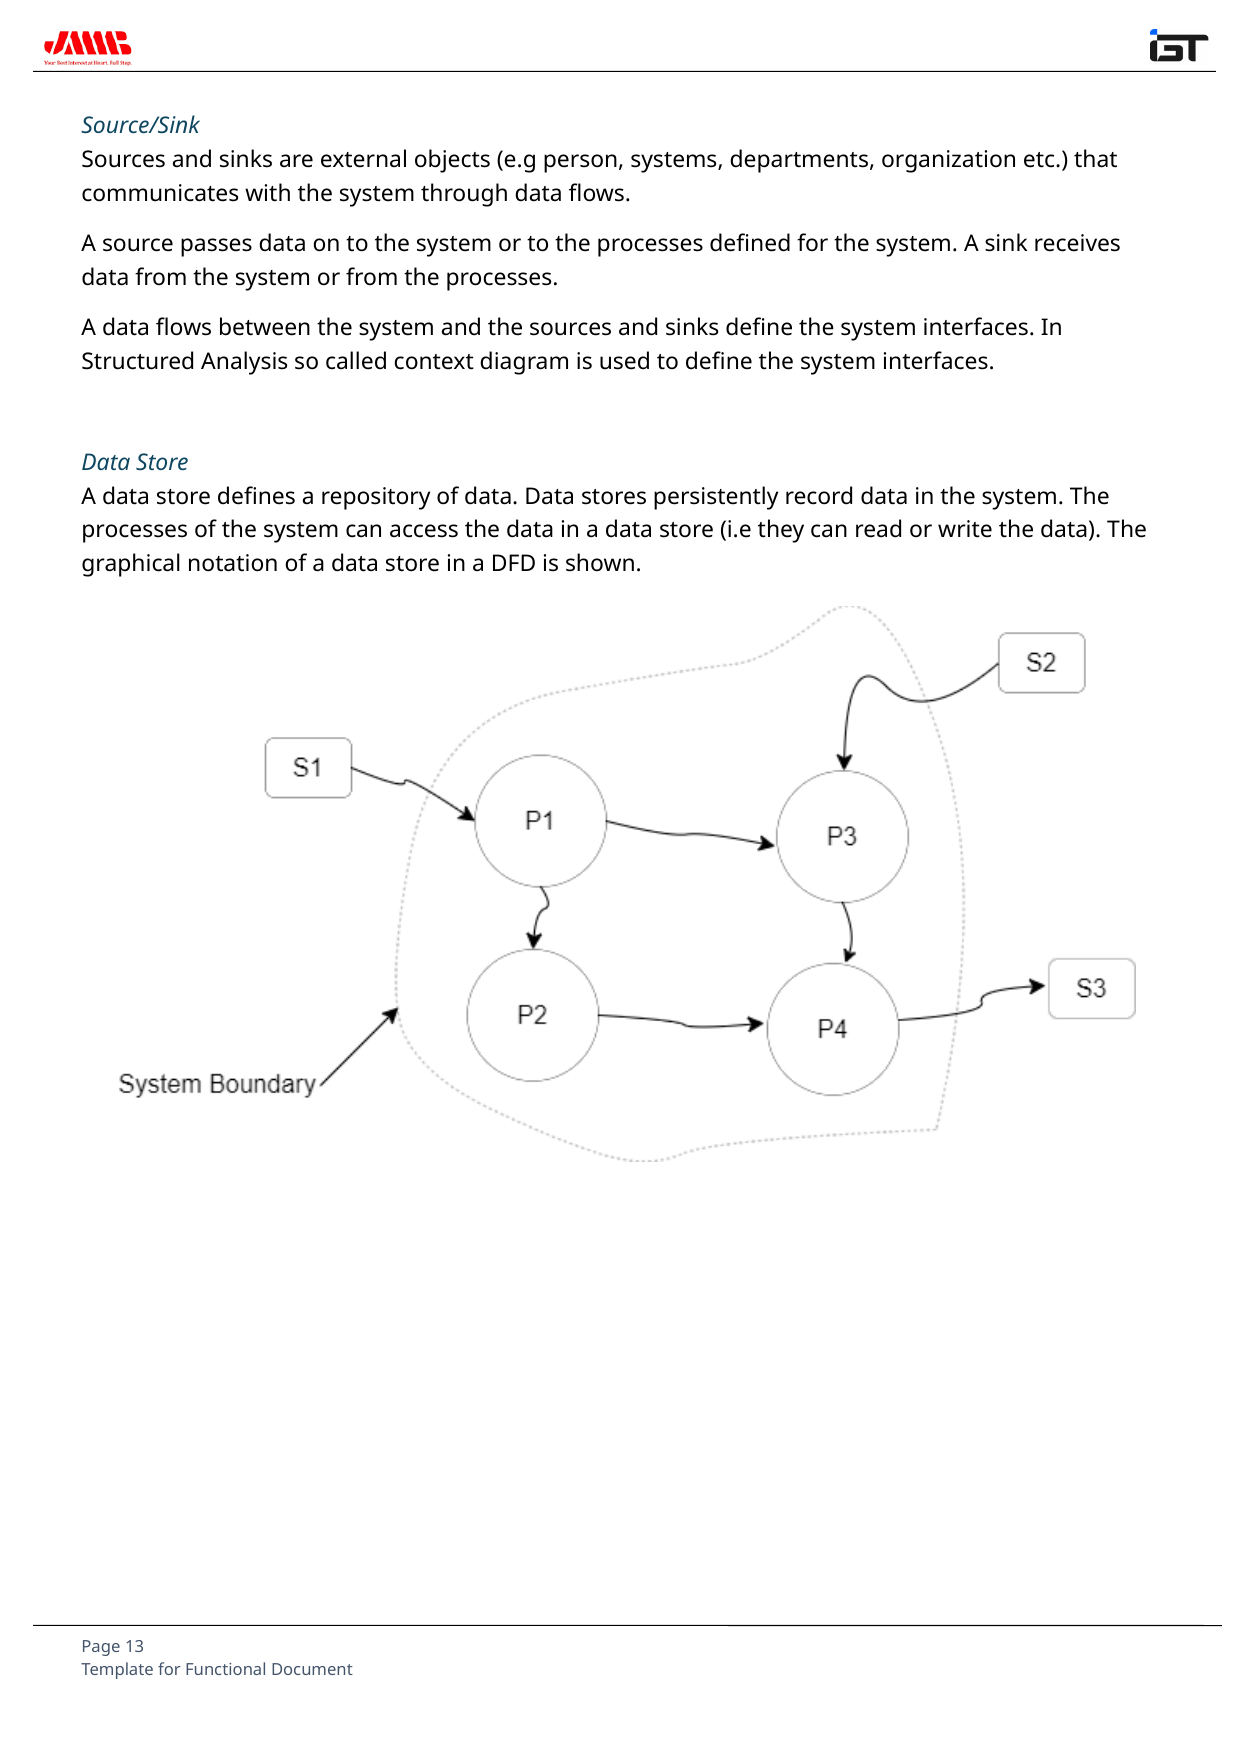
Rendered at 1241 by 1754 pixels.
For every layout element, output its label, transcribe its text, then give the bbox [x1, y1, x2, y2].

text A data flows between the system and the sources and sinks define the system interfaces. In Structured Analysis so called context diagram is used to define the system interfaces. [81, 311, 1159, 376]
text Sources and sinks are external objects (e.g person, systems, departments, organization etc.) that communicates with the system through data flows. [81, 143, 1159, 208]
text A source passes data on to the system or to the processes defined for the system. A sink receives data from the system or from the processes. [81, 227, 1159, 292]
subtitle Data Store [81, 446, 1159, 477]
picture [1150, 29, 1209, 65]
subtitle Source/Sink [81, 109, 1159, 141]
picture [104, 606, 1136, 1162]
text A data store defines a repository of data. Data stores persistently record data in the system. The processes of the system can access the data in a data store (i.e they can read or write the data). The graphical notation of a data store in a DFD is shown. [81, 480, 1159, 578]
picture [34, 22, 137, 70]
